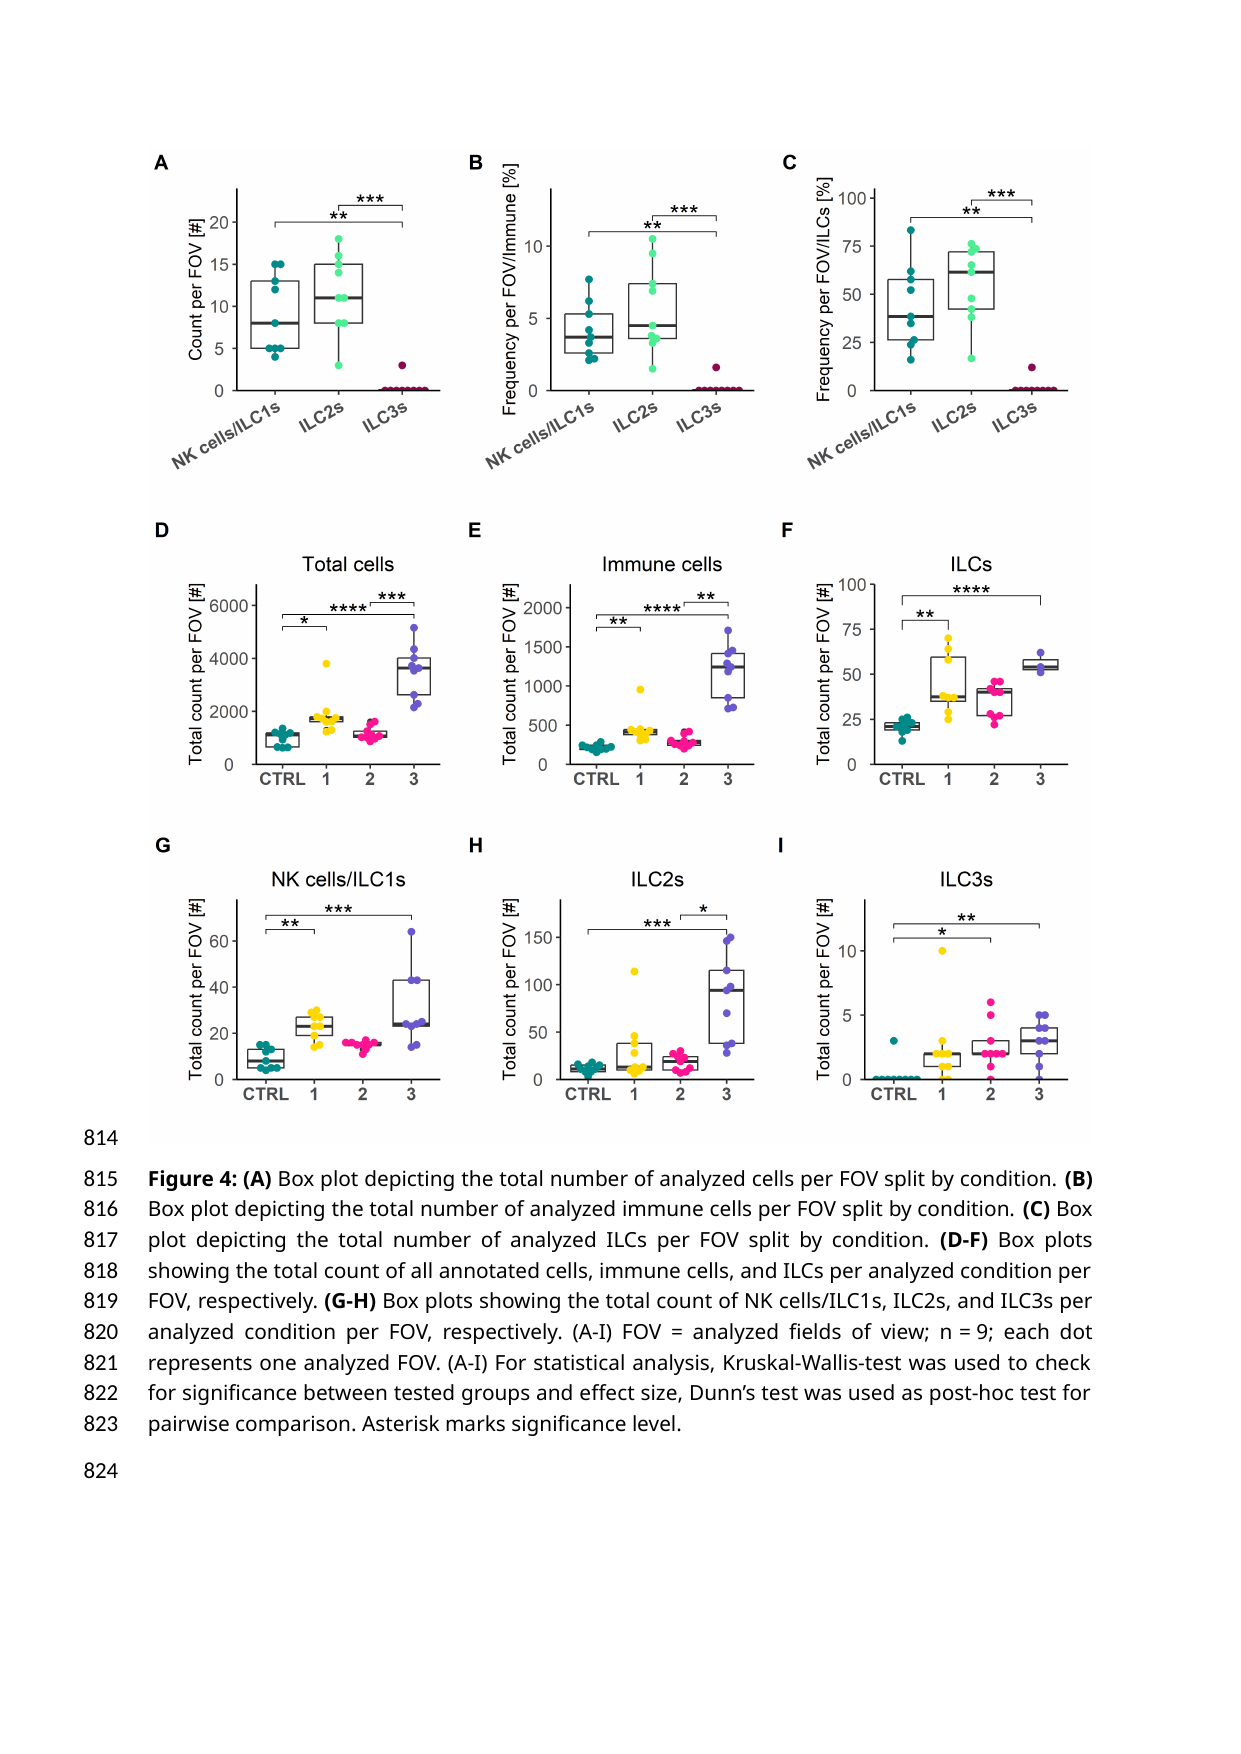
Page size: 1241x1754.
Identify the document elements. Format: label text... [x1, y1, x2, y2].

text Figure 4: (A) Box plot depicting the total number of analyzed cells per FOV split by condition. (B) Box plot depicting the total number of analyzed immune cells per FOV split by condition. (C) Box plot depicting the total number of analyzed ILCs per FOV split by condition. (D-F) Box plots showing the total count of all annotated cells, immune cells, and ILCs per analyzed condition per FOV, respectively. (G-H) Box plots showing the total count of NK cells/ILC1s, ILC2s, and ILC3s per analyzed condition per FOV, respectively. (A-I) FOV = analyzed fields of view; n = 9; each dot represents one analyzed FOV. (A-I) For statistical analysis, Kruskal-Wallis-test was used to check for significance between tested groups and effect size, Dunn’s test was used as post-hoc test for pairwise comparison. Asterisk marks significance level. [148, 1164, 1093, 1437]
picture [147, 147, 1093, 1145]
